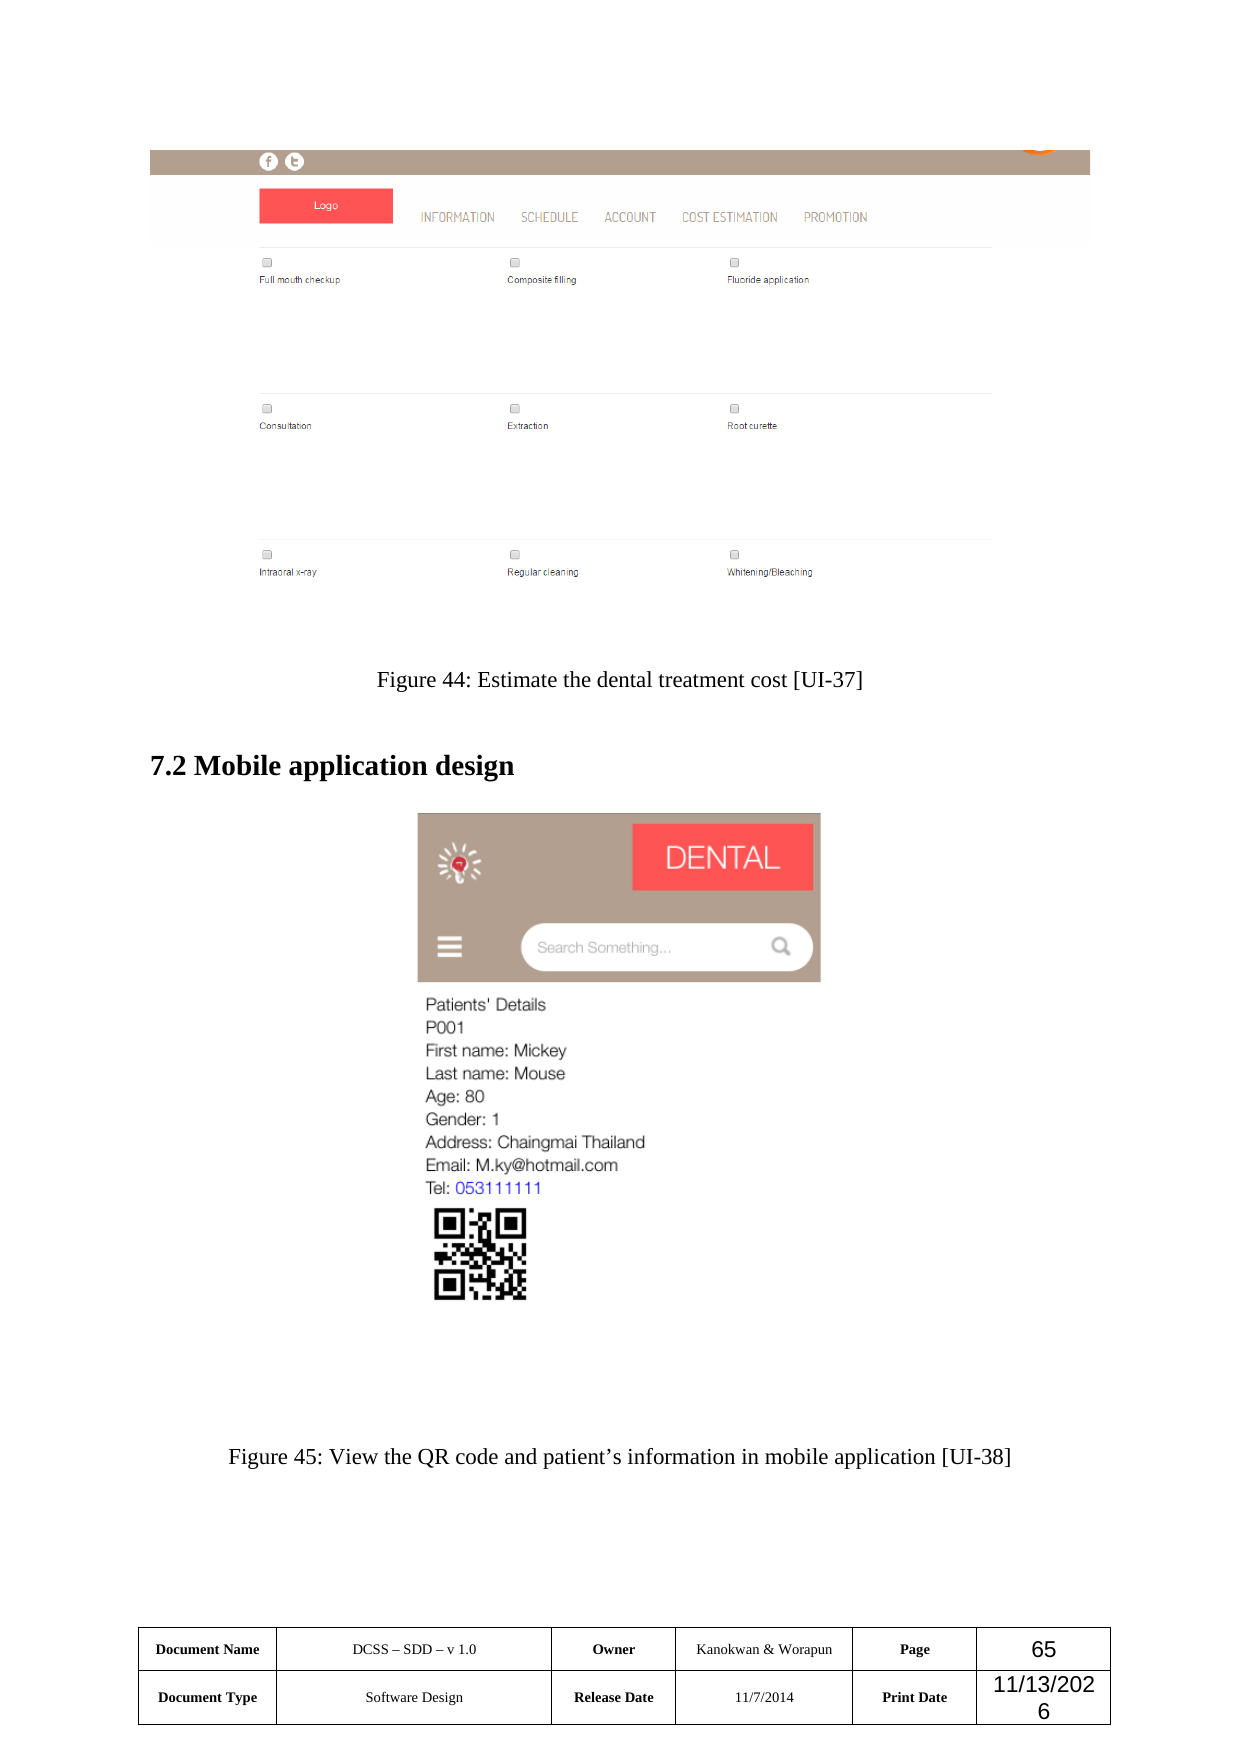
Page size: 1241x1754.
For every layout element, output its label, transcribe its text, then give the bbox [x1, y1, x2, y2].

picture [150, 150, 1091, 637]
subtitle 7.2 Mobile application design [150, 748, 1090, 781]
text Figure 44: Estimate the dental treatment cost [UI-37] [150, 666, 1090, 693]
picture [417, 813, 821, 1408]
text Figure 45: View the QR code and patient’s information in mobile application [UI-38] [150, 1443, 1090, 1469]
